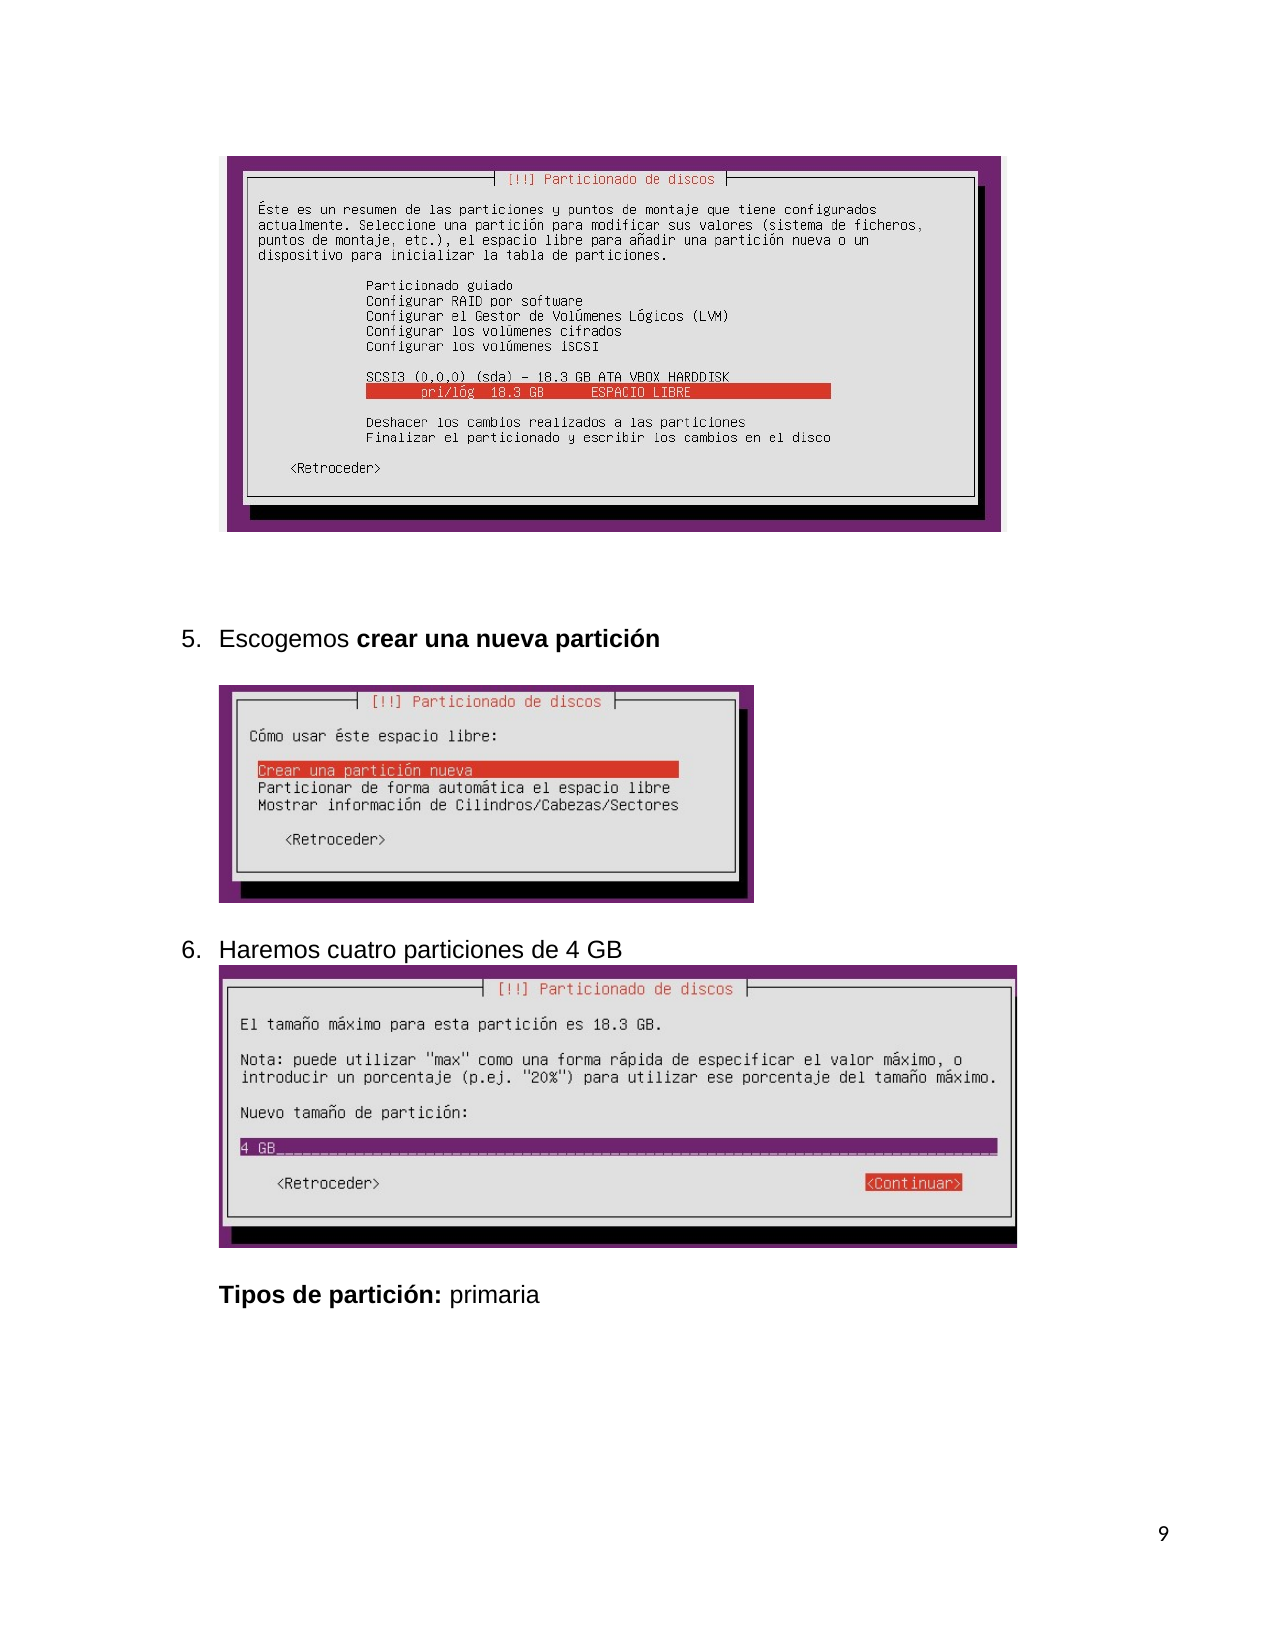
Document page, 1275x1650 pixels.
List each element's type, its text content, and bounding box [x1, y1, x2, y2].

picture [218, 965, 1018, 1248]
picture [218, 156, 1008, 532]
text Tipos de partición: primaria [219, 1280, 1169, 1309]
list Haremos cuatro particiones de 4 GB [181, 935, 1169, 964]
list Escogemos crear una nueva partición [181, 624, 1169, 653]
picture [218, 685, 754, 903]
